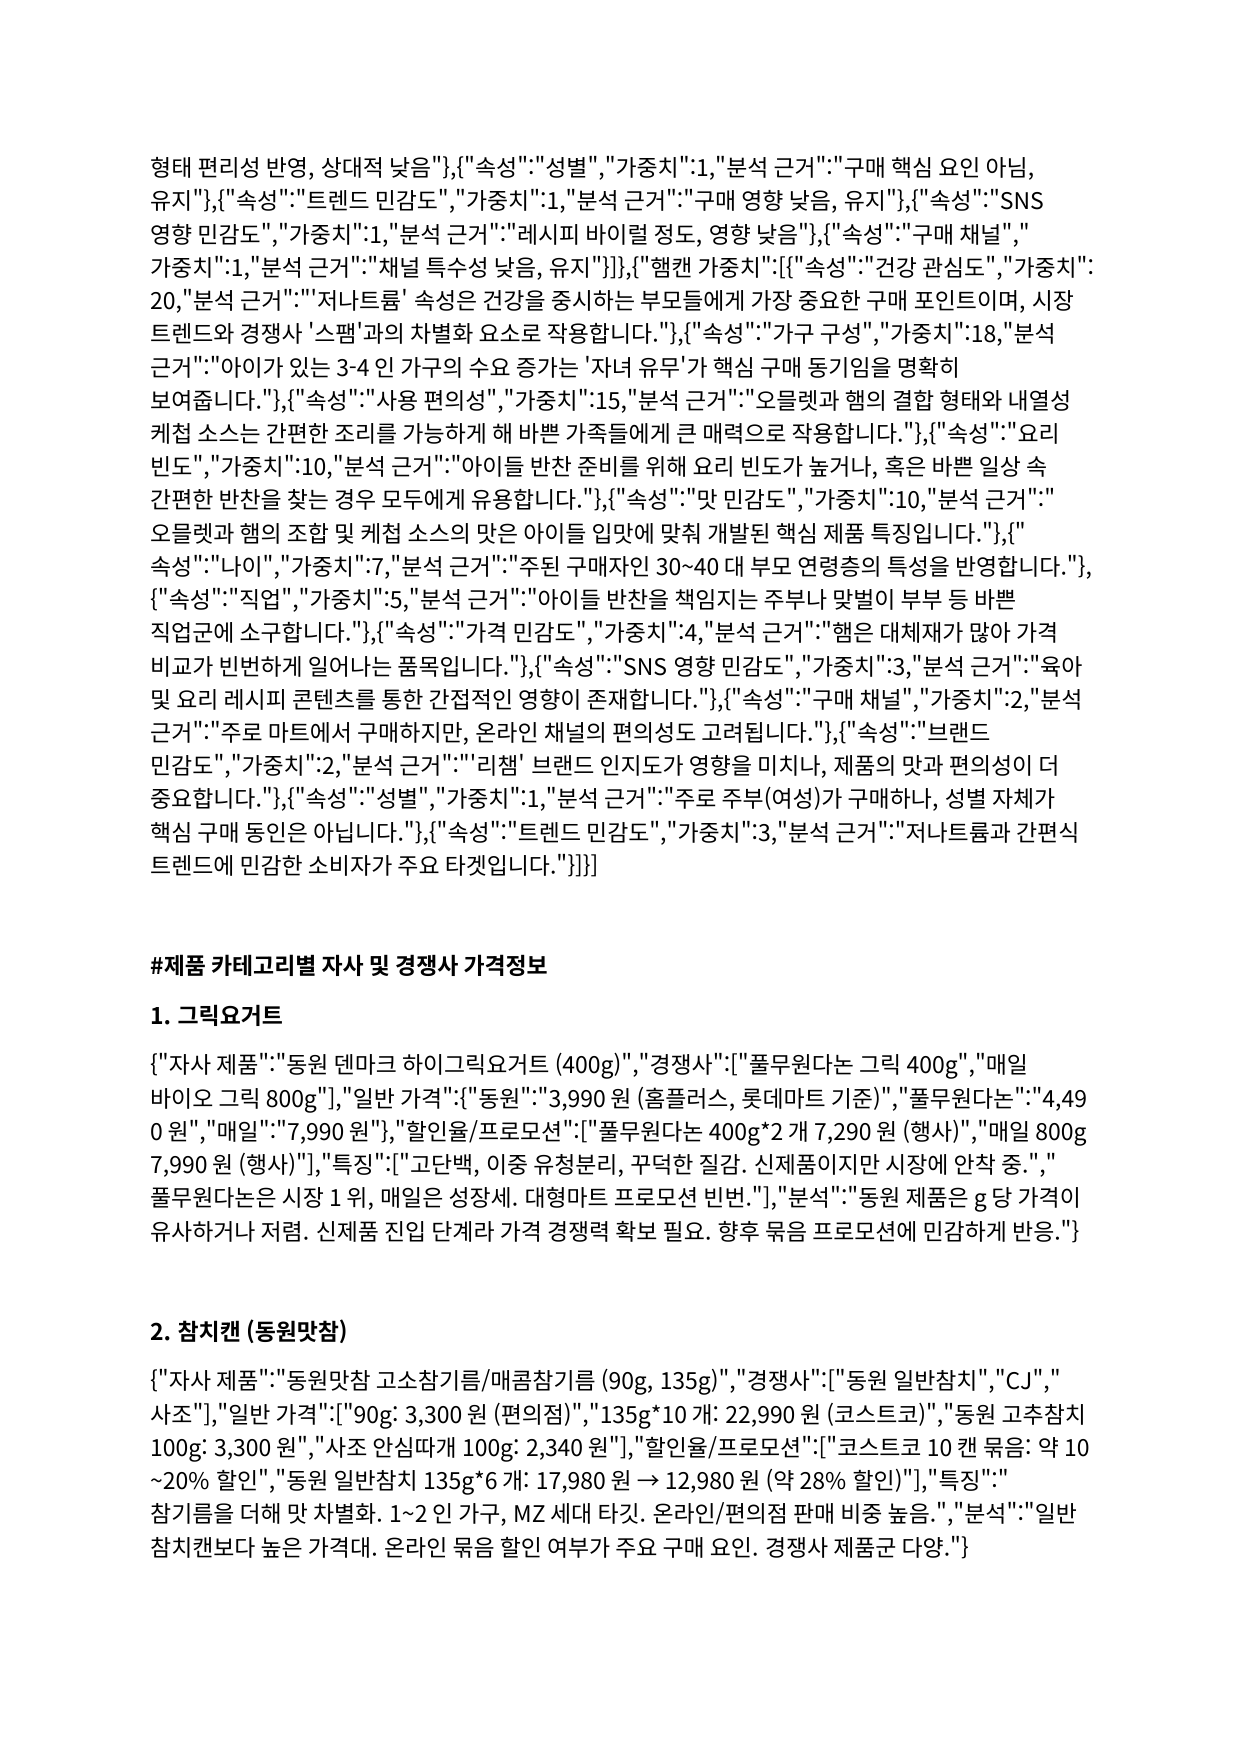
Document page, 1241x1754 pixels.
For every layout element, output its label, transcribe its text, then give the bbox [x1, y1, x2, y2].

text {"자사 제품":"동원 덴마크 하이그릭요거트 (400g)","경쟁사":["풀무원다논 그릭 400g","매일 바이오 그릭 800g"],"일반 가격":{"동원":"3,990원 (홈플러스, 롯데마트 기준)","풀무원다논":"4,490원","매일":"7,990원"},"할인율/프로모션":["풀무원다논 400g*2개 7,290원 (행사)","매일 800g 7,990원 (행사)"],"특징":["고단백, 이중 유청분리, 꾸덕한 질감. 신제품이지만 시장에 안착 중.","풀무원다논은 시장 1위, 매일은 성장세. 대형마트 프로모션 빈번."],"분석":"동원 제품은 g당 가격이 유사하거나 저렴. 신제품 진입 단계라 가격 경쟁력 확보 필요. 향후 묶음 프로모션에 민감하게 반응."} [150, 1047, 1090, 1247]
text #제품 카테고리별 자사 및 경쟁사 가격정보 [150, 948, 1090, 981]
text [150, 150, 1090, 881]
text {"자사 제품":"동원맛참 고소참기름/매콤참기름 (90g, 135g)","경쟁사":["동원 일반참치","CJ","사조"],"일반 가격":["90g: 3,300원 (편의점)","135g*10개: 22,990원 (코스트코)","동원 고추참치 100g: 3,300원","사조 안심따개 100g: 2,340원"],"할인율/프로모션":["코스트코 10캔 묶음: 약 10~20% 할인","동원 일반참치 135g*6개: 17,980원 → 12,980원 (약 28% 할인)"],"특징":"참기름을 더해 맛 차별화. 1~2인 가구, MZ세대 타깃. 온라인/편의점 판매 비중 높음.","분석":"일반 참치캔보다 높은 가격대. 온라인 묶음 할인 여부가 주요 구매 요인. 경쟁사 제품군 다양."} [150, 1363, 1090, 1563]
text 2. 참치캔 (동원맛참) [150, 1313, 1090, 1347]
text 1. 그릭요거트 [150, 997, 1090, 1031]
